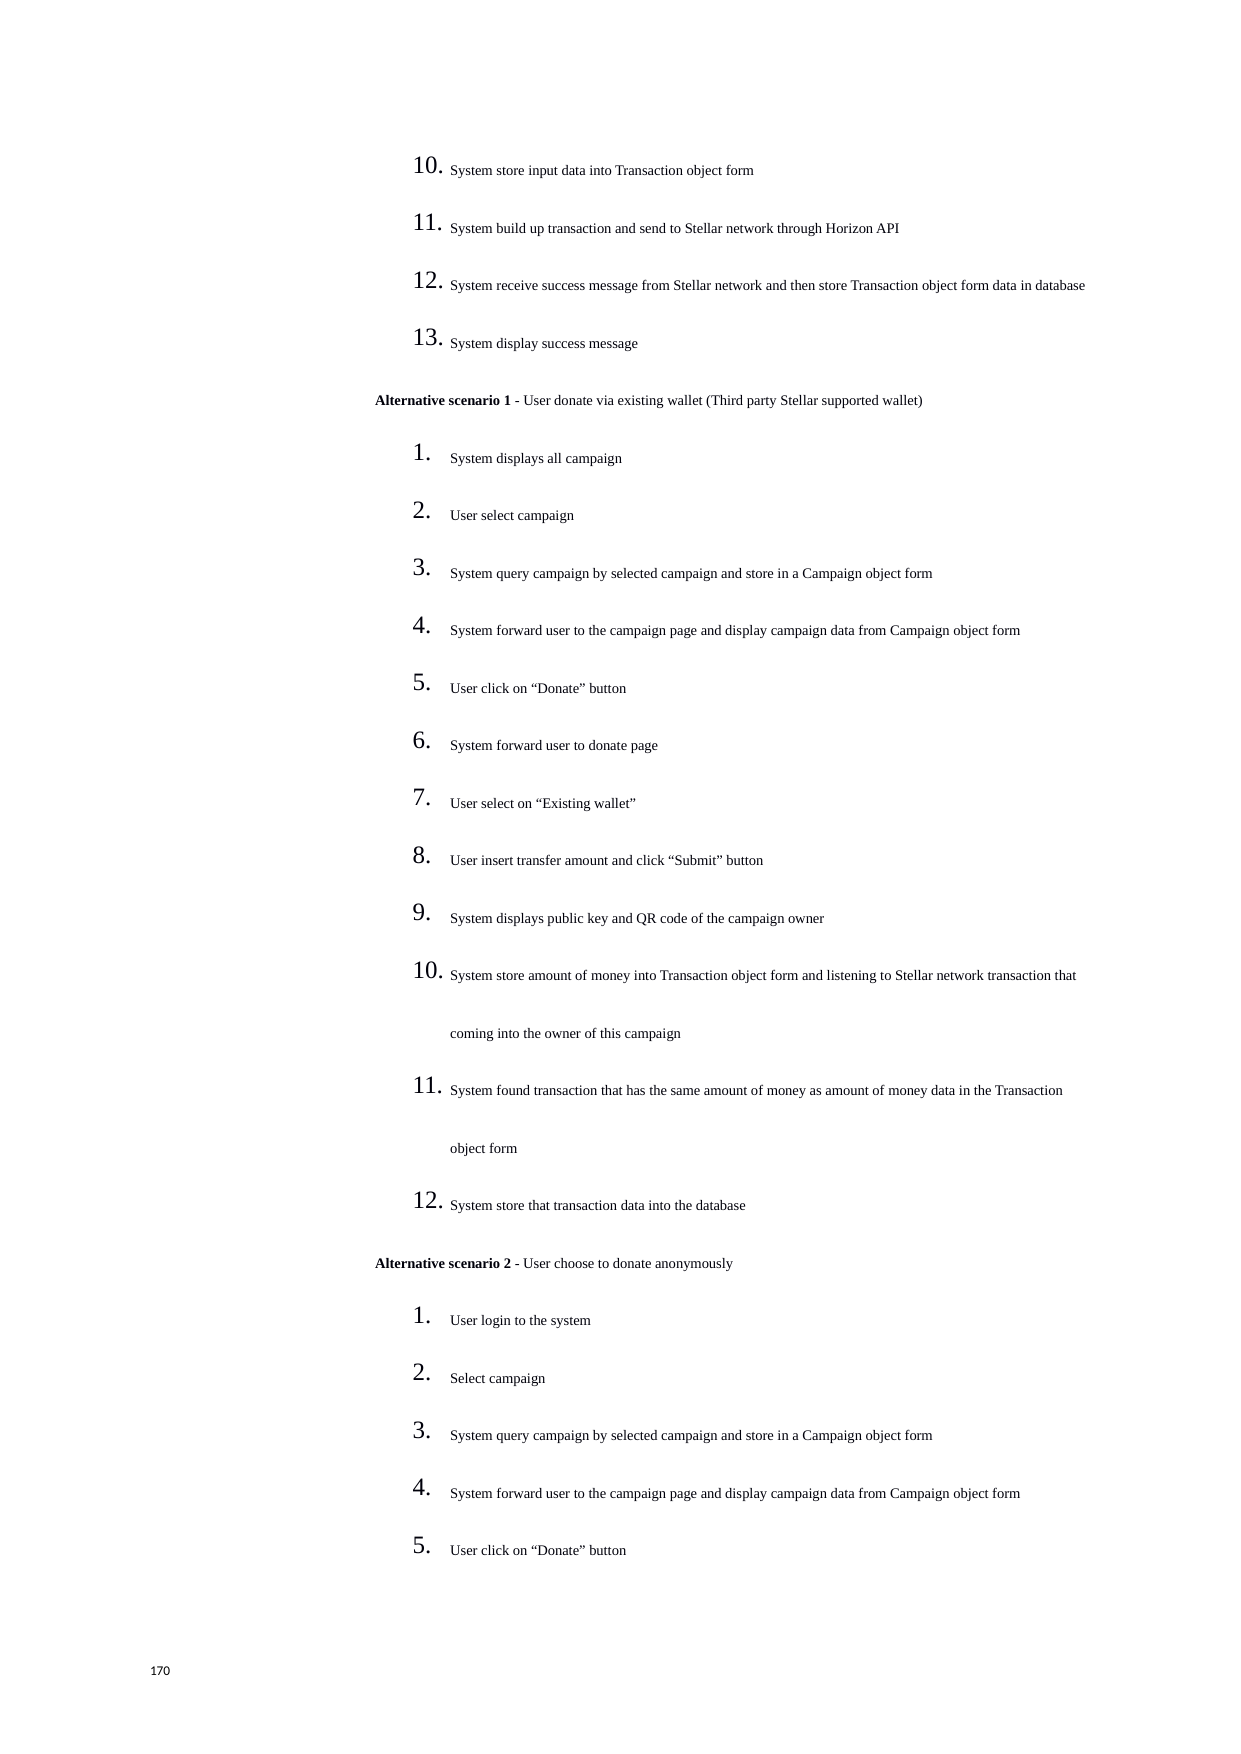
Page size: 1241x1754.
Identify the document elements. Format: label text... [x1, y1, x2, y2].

list System query campaign by selected campaign and store in a Campaign object form [412, 1415, 1090, 1444]
list System found transaction that has the same amount of money as amount of money data in the Transaction object form [412, 1070, 1090, 1156]
list User login to the system [412, 1300, 1090, 1329]
list User select campaign [412, 495, 1090, 524]
list System forward user to donate page [412, 725, 1090, 754]
list System displays all campaign [412, 437, 1090, 466]
list System store input data into Transaction object form [412, 150, 1090, 179]
list System displays public key and QR code of the campaign owner [412, 897, 1090, 926]
text Alternative scenario 1 - User donate via existing wallet (Third party Stellar supported wallet) [300, 380, 1090, 409]
list User click on “Donate” button [412, 667, 1090, 696]
list System receive success message from Stellar network and then store Transaction object form data in database [412, 265, 1090, 294]
list System build up transaction and send to Stellar network through Horizon API [412, 207, 1090, 236]
list System query campaign by selected campaign and store in a Campaign object form [412, 552, 1090, 581]
list System forward user to the campaign page and display campaign data from Campaign object form [412, 1472, 1090, 1501]
list Select campaign [412, 1357, 1090, 1386]
list System display success message [412, 322, 1090, 351]
list System store amount of money into Transaction object form and listening to Stellar network transaction that coming into the owner of this campaign [412, 955, 1090, 1041]
list User select on “Existing wallet” [412, 782, 1090, 811]
list User click on “Donate” button [412, 1530, 1090, 1559]
text Alternative scenario 2 - User choose to donate anonymously [300, 1242, 1090, 1271]
list System forward user to the campaign page and display campaign data from Campaign object form [412, 610, 1090, 639]
list System store that transaction data into the database [412, 1185, 1090, 1214]
list User insert transfer amount and click “Submit” button [412, 840, 1090, 869]
